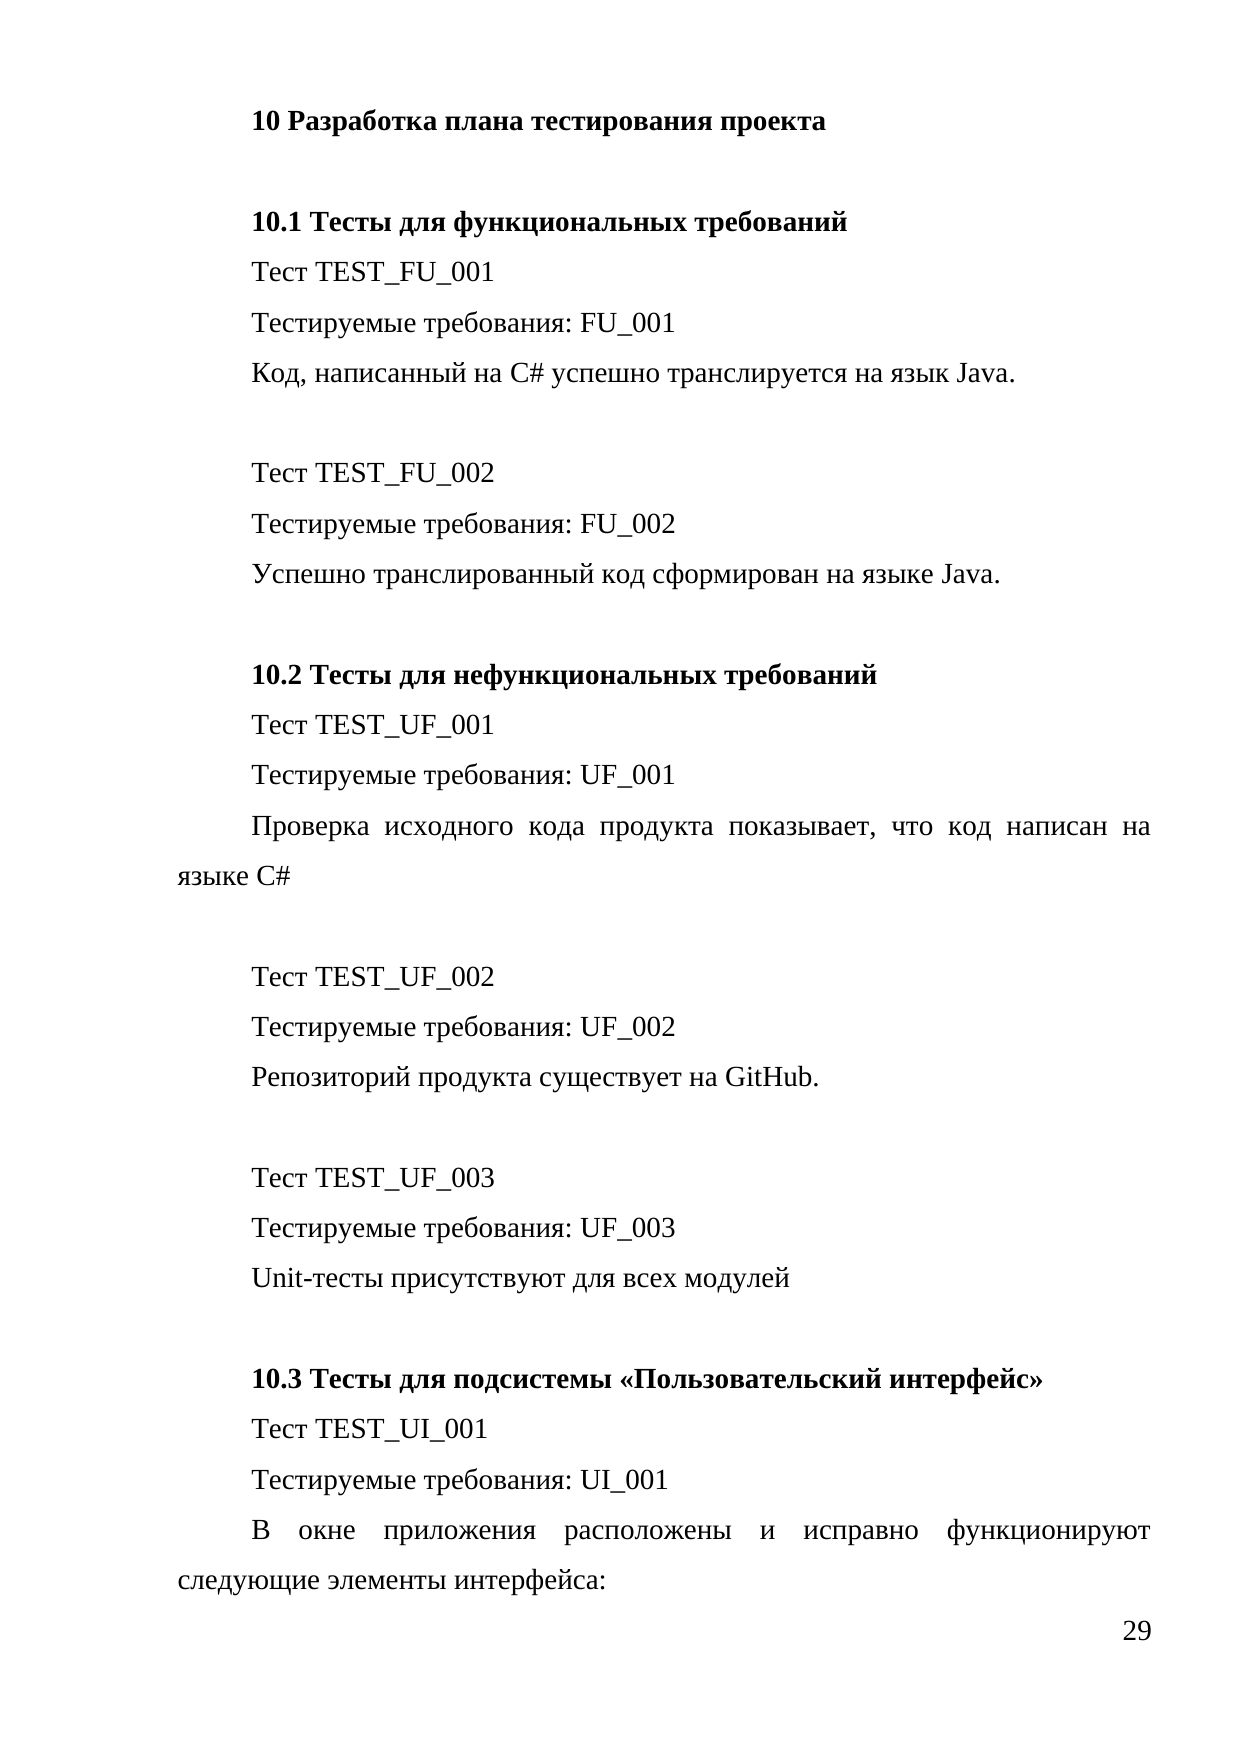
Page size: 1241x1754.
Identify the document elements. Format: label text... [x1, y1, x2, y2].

text Тестируемые требования: UI_001 [177, 1462, 1152, 1495]
text Тестируемые требования: UF_001 [177, 757, 1152, 791]
text Репозиторий продукта существует на GitHub. [177, 1059, 1152, 1093]
text Код, написанный на C# успешно транслируется на язык Java. [177, 355, 1152, 388]
text Тест TEST_FU_002 [177, 456, 1152, 489]
subtitle Тесты для функциональных требований [177, 204, 1152, 238]
subtitle Разработка плана тестирования проекта [177, 103, 1152, 137]
text Тест TEST_UF_002 [177, 959, 1152, 992]
text Успешно транслированный код сформирован на языке Java. [177, 556, 1152, 590]
text Тест TEST_FU_001 [177, 254, 1152, 288]
text Тест TEST_UI_001 [177, 1412, 1152, 1445]
text Проверка исходного кода продукта показывает, что код написан на языке C# [177, 808, 1152, 892]
text Unit-тесты присутствуют для всех модулей [177, 1261, 1152, 1294]
text В окне приложения расположены и исправно функционируют следующие элементы интерфейса: [177, 1512, 1152, 1596]
text Тест TEST_UF_003 [177, 1160, 1152, 1193]
text Тестируемые требования: FU_002 [177, 506, 1152, 539]
text Тестируемые требования: UF_003 [177, 1210, 1152, 1244]
text Тестируемые требования: UF_002 [177, 1009, 1152, 1043]
text Тестируемые требования: FU_001 [177, 305, 1152, 338]
text Тест TEST_UF_001 [177, 707, 1152, 741]
subtitle Тесты для нефункциональных требований [177, 657, 1152, 690]
subtitle Тесты для подсистемы «Пользовательский интерфейс» [177, 1361, 1152, 1395]
